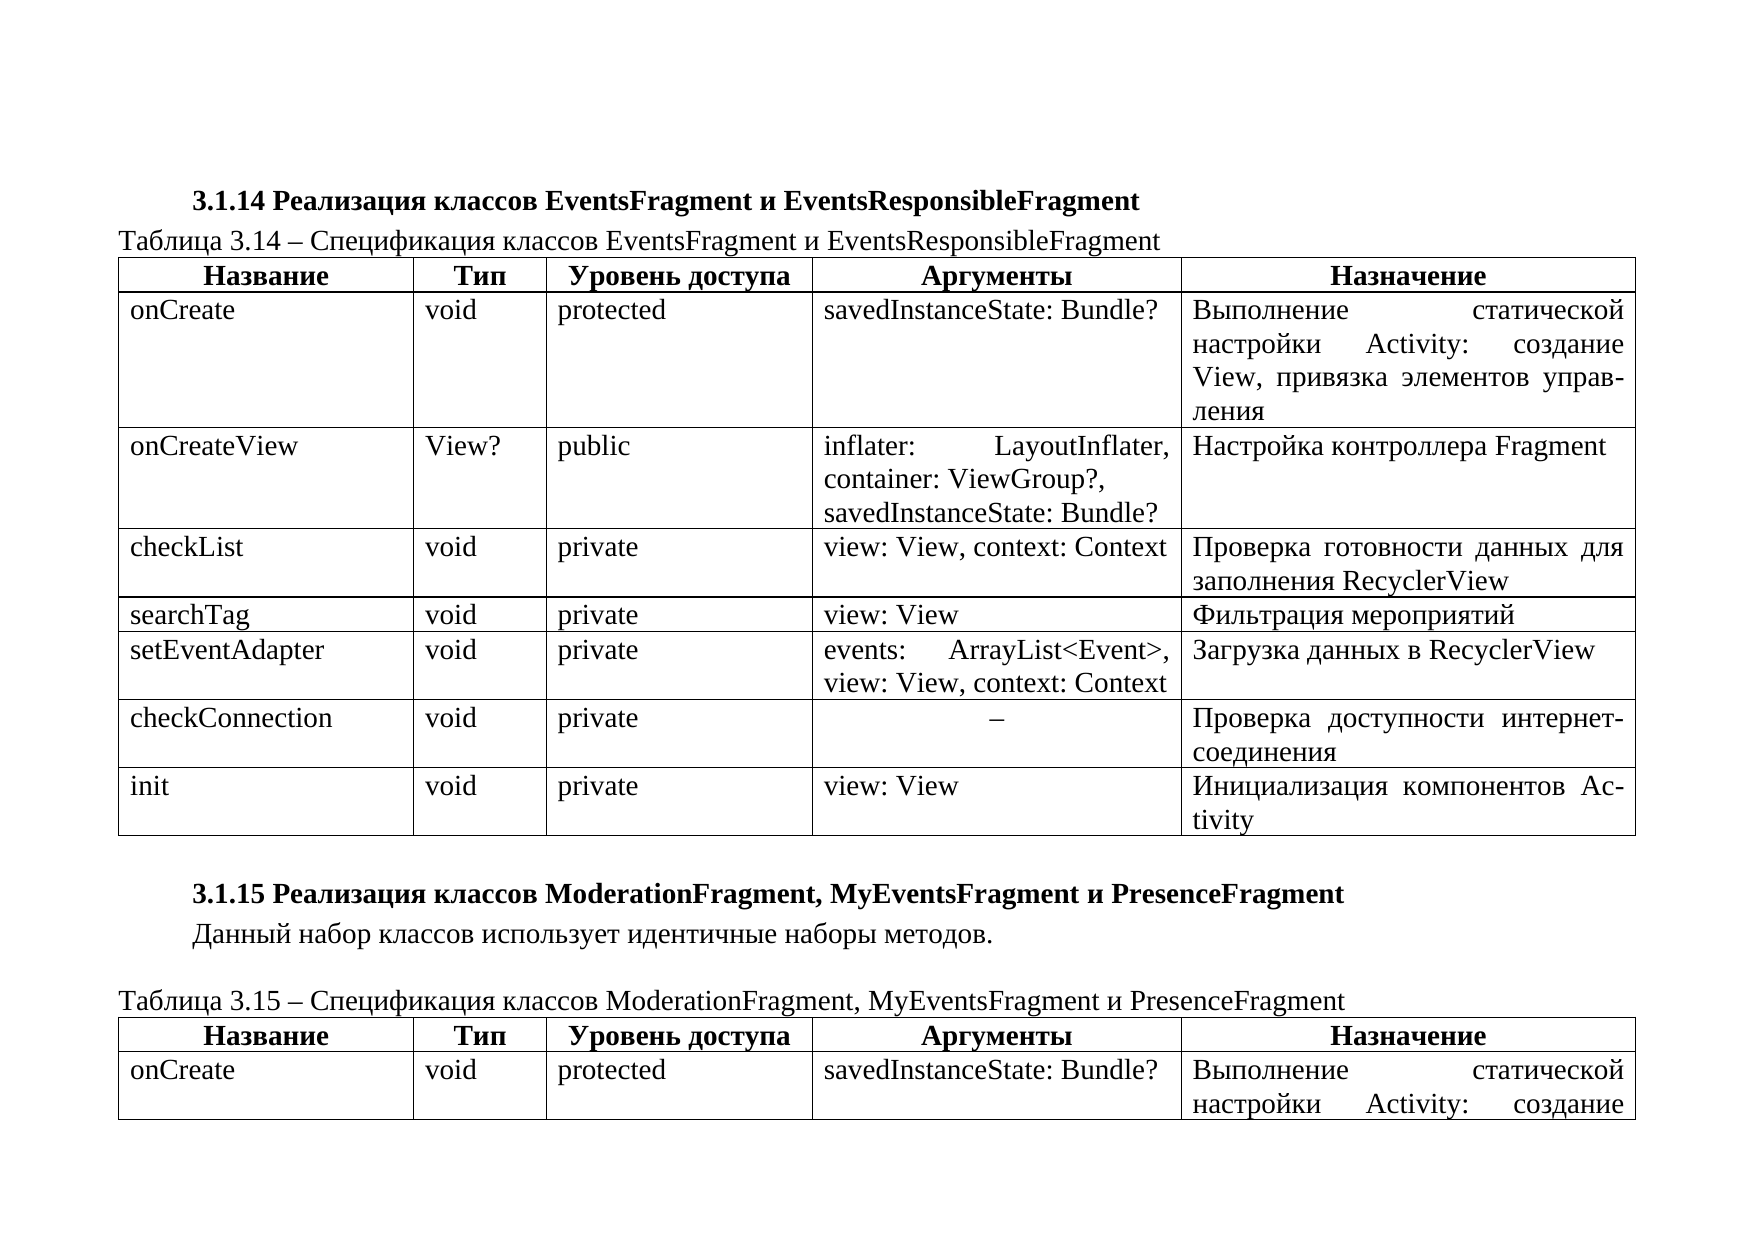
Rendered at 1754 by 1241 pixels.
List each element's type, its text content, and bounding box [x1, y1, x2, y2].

table_cell private [547, 700, 812, 767]
table_cell init [119, 768, 413, 835]
table_cell Выполнение статической настройки Activity: создание View, привязка элементов управления [1182, 293, 1635, 427]
table_cell Загрузка данных в RecyclerView [1182, 632, 1635, 699]
text 3.1.14 Реализация классов EventsFragment и EventsResponsibleFragment [118, 183, 1636, 217]
table_cell inflater: LayoutInflater, container: ViewGroup?, savedInstanceState: Bundle? [813, 428, 1181, 528]
table_cell void [414, 632, 546, 699]
table_header Название [119, 1018, 413, 1051]
table_header Назначение [1182, 1018, 1635, 1051]
table_cell setEventAdapter [119, 632, 413, 699]
table_cell void [414, 1052, 546, 1119]
table_cell Проверка доступности интернет-соединения [1182, 700, 1635, 767]
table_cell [813, 1052, 1181, 1119]
table_cell View? [414, 428, 546, 528]
table_cell onCreate [119, 293, 413, 427]
table_cell void [414, 768, 546, 835]
table_cell void [414, 293, 546, 427]
text 3.1.15 Реализация классов ModerationFragment, MyEventsFragment и PresenceFragment [118, 876, 1636, 910]
table_cell void [414, 700, 546, 767]
table_cell checkConnection [119, 700, 413, 767]
table_cell void [414, 529, 546, 596]
table_header Аргументы [813, 258, 1181, 291]
table_cell private [547, 768, 812, 835]
table_cell onCreateView [119, 428, 413, 528]
table_cell view: View, context: Context [813, 529, 1181, 596]
text Данный набор классов использует идентичные наборы методов. [118, 916, 1636, 949]
table_cell onCreate [119, 1052, 413, 1119]
table_cell searchTag [119, 598, 413, 631]
table_cell view: View [813, 768, 1181, 835]
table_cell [1182, 1052, 1635, 1119]
table_cell protected [547, 293, 812, 427]
table_cell events: ArrayList<Event>, view: View, context: Context [813, 632, 1181, 699]
table_cell checkList [119, 529, 413, 596]
table_cell void [414, 598, 546, 631]
table_header Назначение [1182, 258, 1635, 291]
table_cell protected [547, 1052, 812, 1119]
table_cell – [813, 700, 1181, 767]
table_cell savedInstanceState: Bundle? [813, 293, 1181, 427]
table_cell private [547, 632, 812, 699]
table_header Уровень доступа [547, 258, 812, 291]
text Таблица 3.14 – Спецификация классов EventsFragment и EventsResponsibleFragment [118, 223, 1636, 257]
table_cell view: View [813, 598, 1181, 631]
table_cell Инициализация компонентов Activity [1182, 768, 1635, 835]
table_cell Фильтрация мероприятий [1182, 598, 1635, 631]
table_cell private [547, 598, 812, 631]
text Таблица 3.15 – Спецификация классов ModerationFragment, MyEventsFragment и PresenceFragment [118, 983, 1636, 1017]
table_cell public [547, 428, 812, 528]
table_header Название [119, 258, 413, 291]
table_header Тип [414, 1018, 546, 1051]
table_cell Настройка контроллера Fragment [1182, 428, 1635, 528]
table_cell private [547, 529, 812, 596]
table_cell Проверка готовности данных для заполнения RecyclerView [1182, 529, 1635, 596]
table_header Уровень доступа [547, 1018, 812, 1051]
table_header Тип [414, 258, 546, 291]
table_header Аргументы [813, 1018, 1181, 1051]
